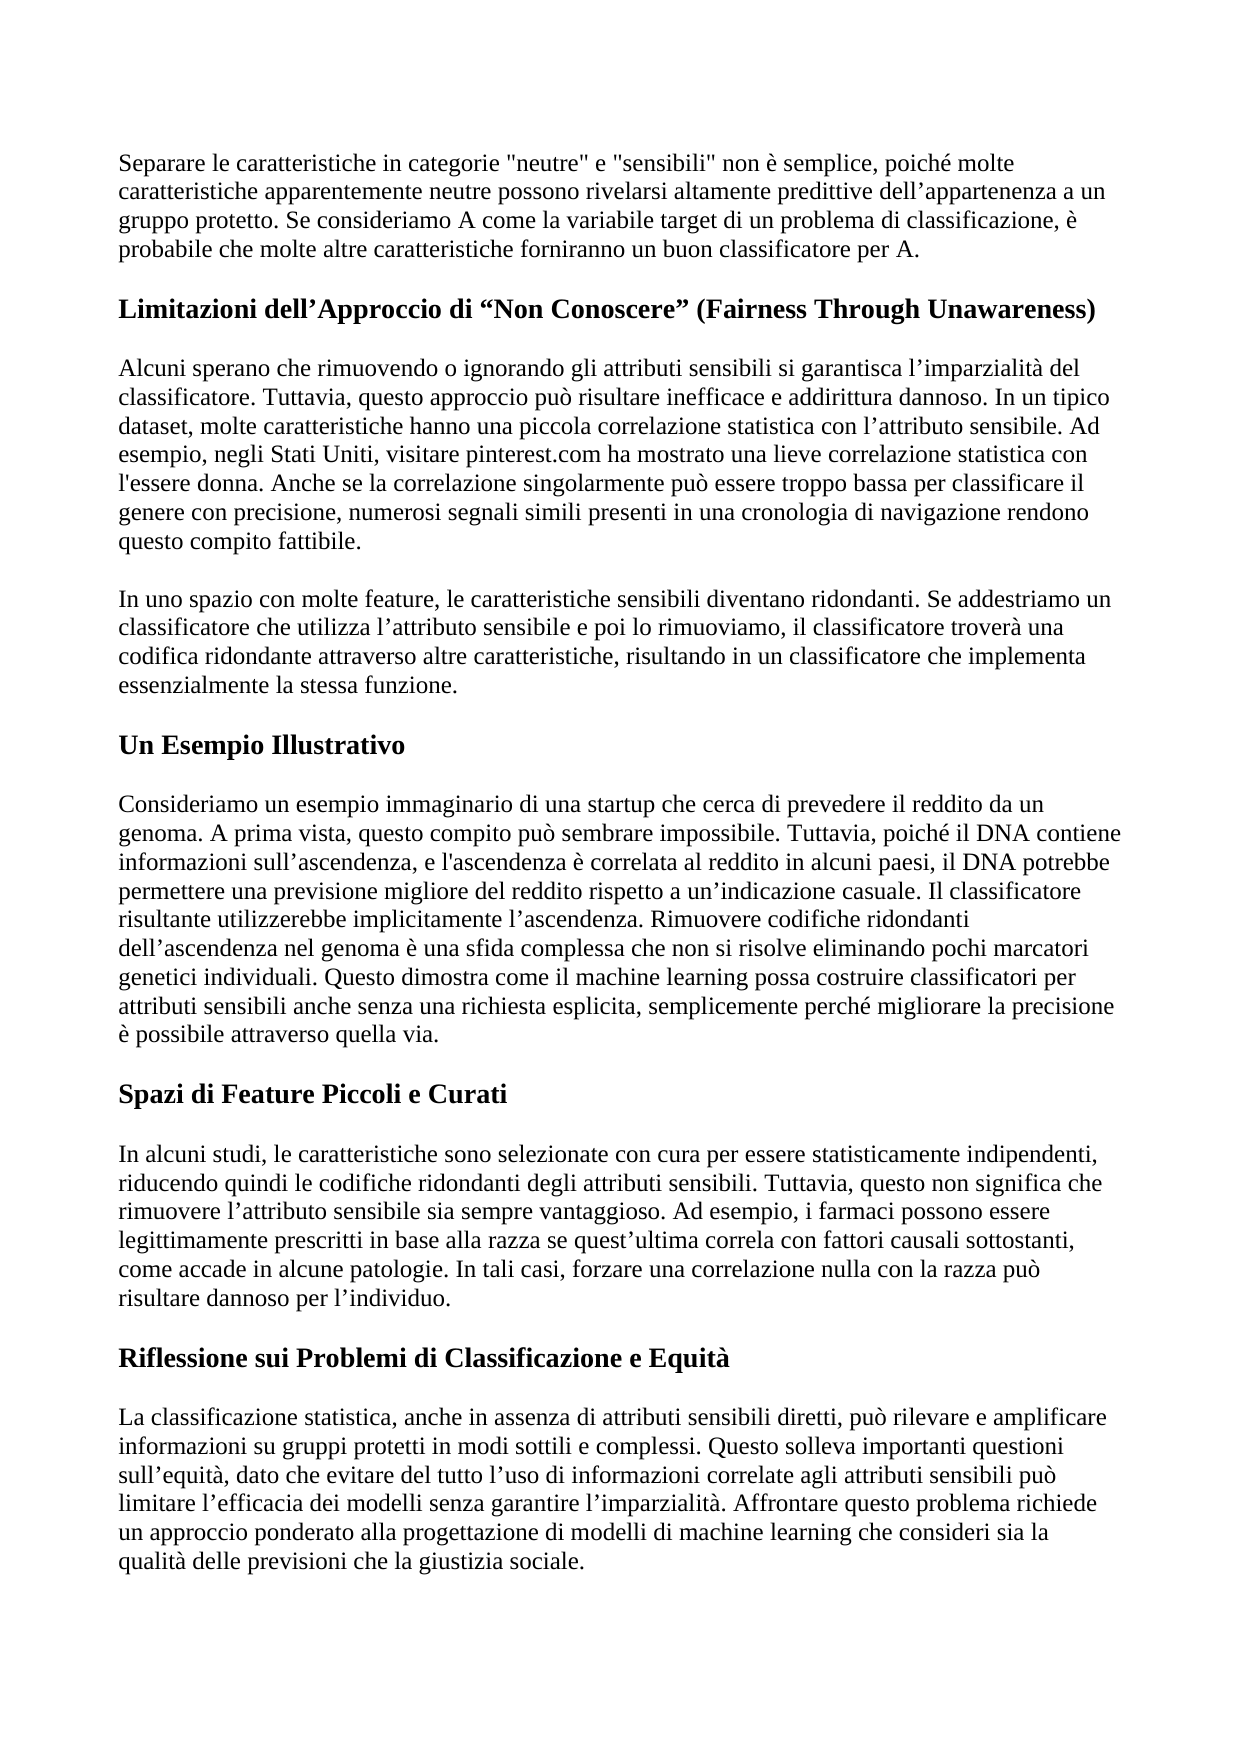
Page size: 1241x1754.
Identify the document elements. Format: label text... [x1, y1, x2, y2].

text In uno spazio con molte feature, le caratteristiche sensibili diventano ridondanti. Se addestriamo un classificatore che utilizza l’attributo sensibile e poi lo rimuoviamo, il classificatore troverà una codifica ridondante attraverso altre caratteristiche, risultando in un classificatore che implementa essenzialmente la stessa funzione. [118, 584, 1122, 699]
text In alcuni studi, le caratteristiche sono selezionate con cura per essere statisticamente indipendenti, riducendo quindi le codifiche ridondanti degli attributi sensibili. Tuttavia, questo non significa che rimuovere l’attributo sensibile sia sempre vantaggioso. Ad esempio, i farmaci possono essere legittimamente prescritti in base alla razza se quest’ultima correla con fattori causali sottostanti, come accade in alcune patologie. In tali casi, forzare una correlazione nulla con la razza può risultare dannoso per l’individuo. [118, 1139, 1122, 1311]
subtitle Un Esempio Illustrativo [118, 728, 1122, 760]
text Alcuni sperano che rimuovendo o ignorando gli attributi sensibili si garantisca l’imparzialità del classificatore. Tuttavia, questo approccio può risultare inefficace e addirittura dannoso. In un tipico dataset, molte caratteristiche hanno una piccola correlazione statistica con l’attributo sensibile. Ad esempio, negli Stati Uniti, visitare pinterest.com ha mostrato una lieve correlazione statistica con l'essere donna. Anche se la correlazione singolarmente può essere troppo bassa per classificare il genere con precisione, numerosi segnali simili presenti in una cronologia di navigazione rendono questo compito fattibile. [118, 353, 1122, 554]
text Separare le caratteristiche in categorie "neutre" e "sensibili" non è semplice, poiché molte caratteristiche apparentemente neutre possono rivelarsi altamente predittive dell’appartenenza a un gruppo protetto. Se consideriamo A come la variabile target di un problema di classificazione, è probabile che molte altre caratteristiche forniranno un buon classificatore per A. [118, 148, 1122, 263]
subtitle Riflessione sui Problemi di Classificazione e Equità [118, 1341, 1122, 1373]
text Consideriamo un esempio immaginario di una startup che cerca di prevedere il reddito da un genoma. A prima vista, questo compito può sembrare impossibile. Tuttavia, poiché il DNA contiene informazioni sull’ascendenza, e l'ascendenza è correlata al reddito in alcuni paesi, il DNA potrebbe permettere una previsione migliore del reddito rispetto a un’indicazione casuale. Il classificatore risultante utilizzerebbe implicitamente l’ascendenza. Rimuovere codifiche ridondanti dell’ascendenza nel genoma è una sfida complessa che non si risolve eliminando pochi marcatori genetici individuali. Questo dimostra come il machine learning possa costruire classificatori per attributi sensibili anche senza una richiesta esplicita, semplicemente perché migliorare la precisione è possibile attraverso quella via. [118, 789, 1122, 1048]
subtitle Spazi di Feature Piccoli e Curati [118, 1077, 1122, 1110]
text La classificazione statistica, anche in assenza di attributi sensibili diretti, può rilevare e amplificare informazioni su gruppi protetti in modi sottili e complessi. Questo solleva importanti questioni sull’equità, dato che evitare del tutto l’uso di informazioni correlate agli attributi sensibili può limitare l’efficacia dei modelli senza garantire l’imparzialità. Affrontare questo problema richiede un approccio ponderato alla progettazione di modelli di machine learning che consideri sia la qualità delle previsioni che la giustizia sociale. [118, 1402, 1122, 1575]
subtitle Limitazioni dell’Approccio di “Non Conoscere” (Fairness Through Unawareness) [118, 292, 1122, 324]
